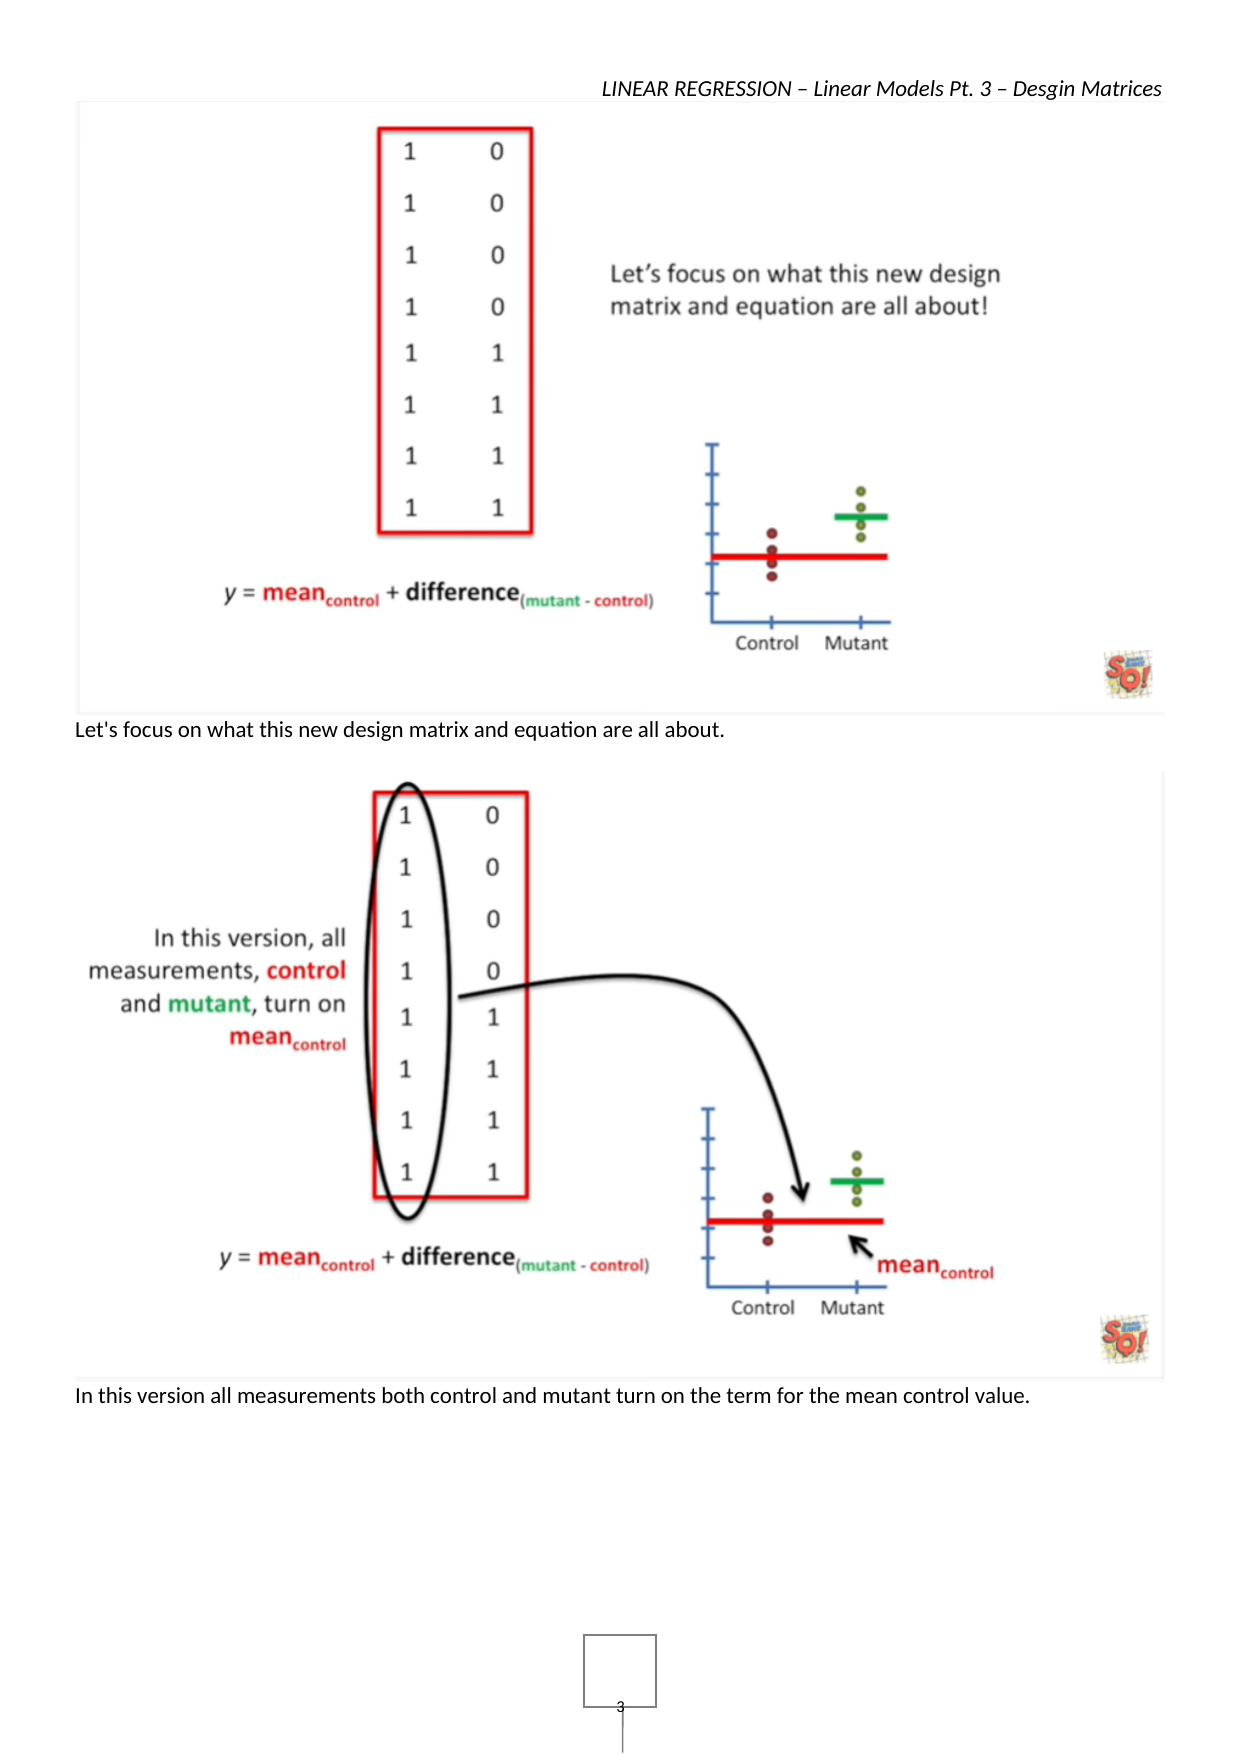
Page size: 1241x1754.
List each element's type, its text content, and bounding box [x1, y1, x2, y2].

text Let's focus on what this new design matrix and equation are all about. [75, 716, 1165, 744]
picture [75, 101, 1166, 716]
text In this version all measurements both control and mutant turn on the term for the mean control value. [75, 1382, 1165, 1409]
picture [75, 771, 1166, 1382]
